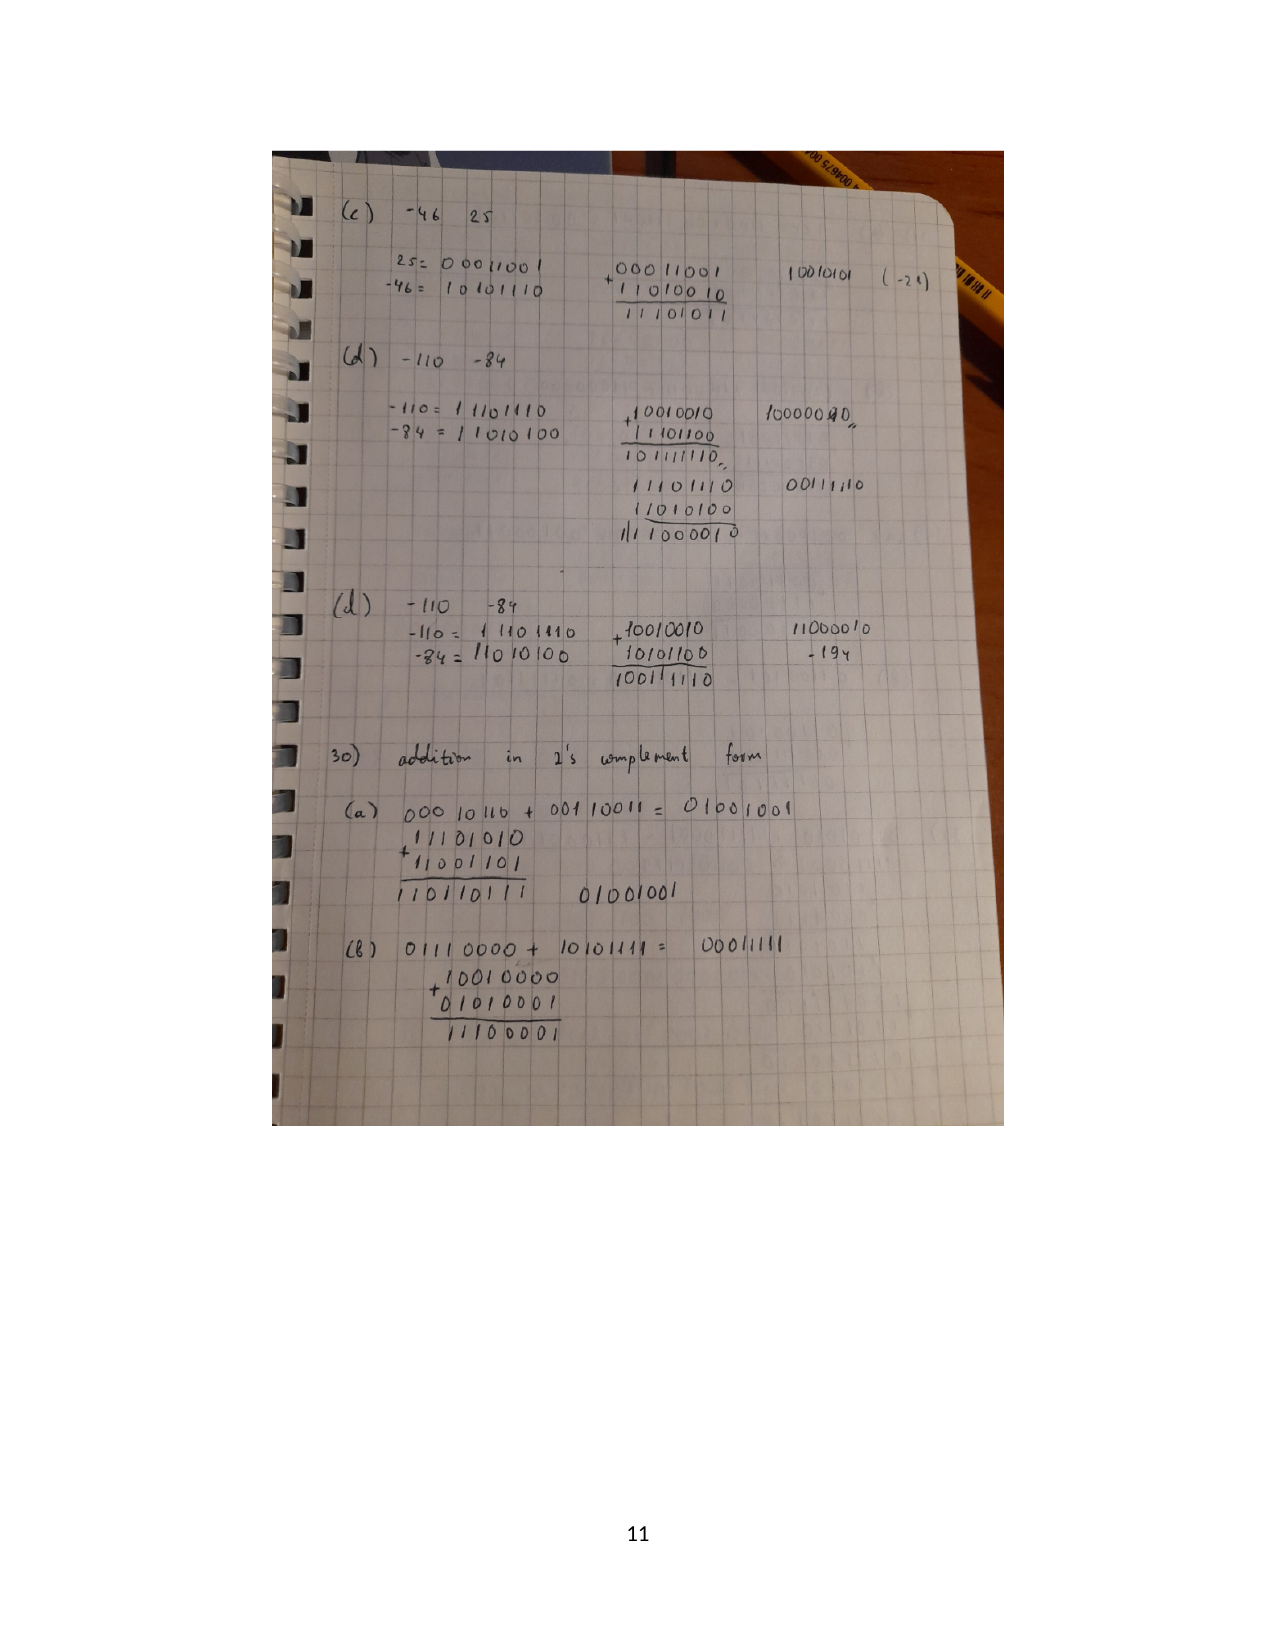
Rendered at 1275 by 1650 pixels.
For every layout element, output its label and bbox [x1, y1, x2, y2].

picture [272, 152, 1004, 1125]
